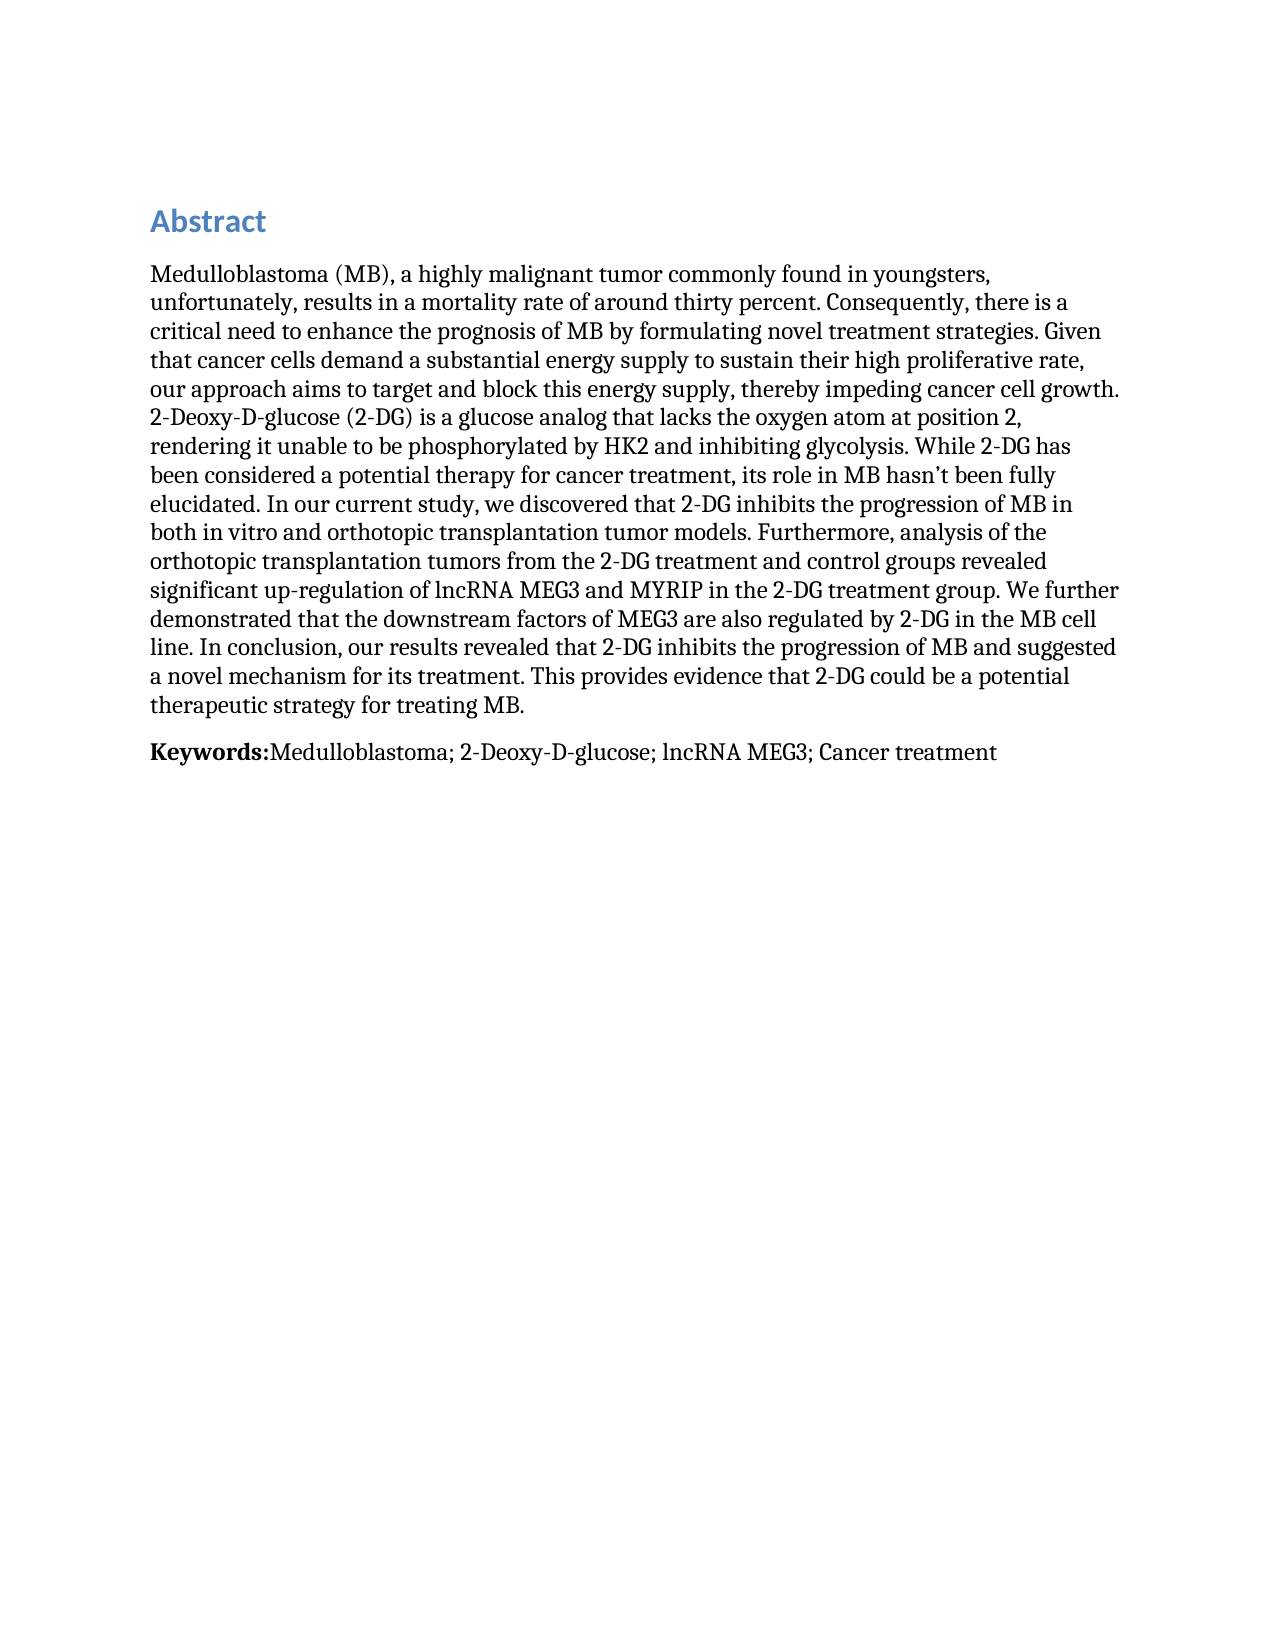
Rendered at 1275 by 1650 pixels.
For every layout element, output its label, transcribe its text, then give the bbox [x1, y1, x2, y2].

text Medulloblastoma (MB), a highly malignant tumor commonly found in youngsters, unfortunately, results in a mortality rate of around thirty percent. Consequently, there is a critical need to enhance the prognosis of MB by formulating novel treatment strategies. Given that cancer cells demand a substantial energy supply to sustain their high proliferative rate, our approach aims to target and block this energy supply, thereby impeding cancer cell growth. 2-Deoxy-D-glucose (2-DG) is a glucose analog that lacks the oxygen atom at position 2, rendering it unable to be phosphorylated by HK2 and inhibiting glycolysis. While 2-DG has been considered a potential therapy for cancer treatment, its role in MB hasn’t been fully elucidated. In our current study, we discovered that 2-DG inhibits the progression of MB in both in vitro and orthotopic transplantation tumor models. Furthermore, analysis of the orthotopic transplantation tumors from the 2-DG treatment and control groups revealed significant up-regulation of lncRNA MEG3 and MYRIP in the 2-DG treatment group. We further demonstrated that the downstream factors of MEG3 are also regulated by 2-DG in the MB cell line. In conclusion, our results revealed that 2-DG inhibits the progression of MB and suggested a novel mechanism for its treatment. This provides evidence that 2-DG could be a potential therapeutic strategy for treating MB. [150, 259, 1125, 719]
text Keywords:Medulloblastoma; 2-Deoxy-D-glucose; lncRNA MEG3; Cancer treatment [150, 738, 1125, 767]
subtitle Abstract [150, 200, 1125, 241]
